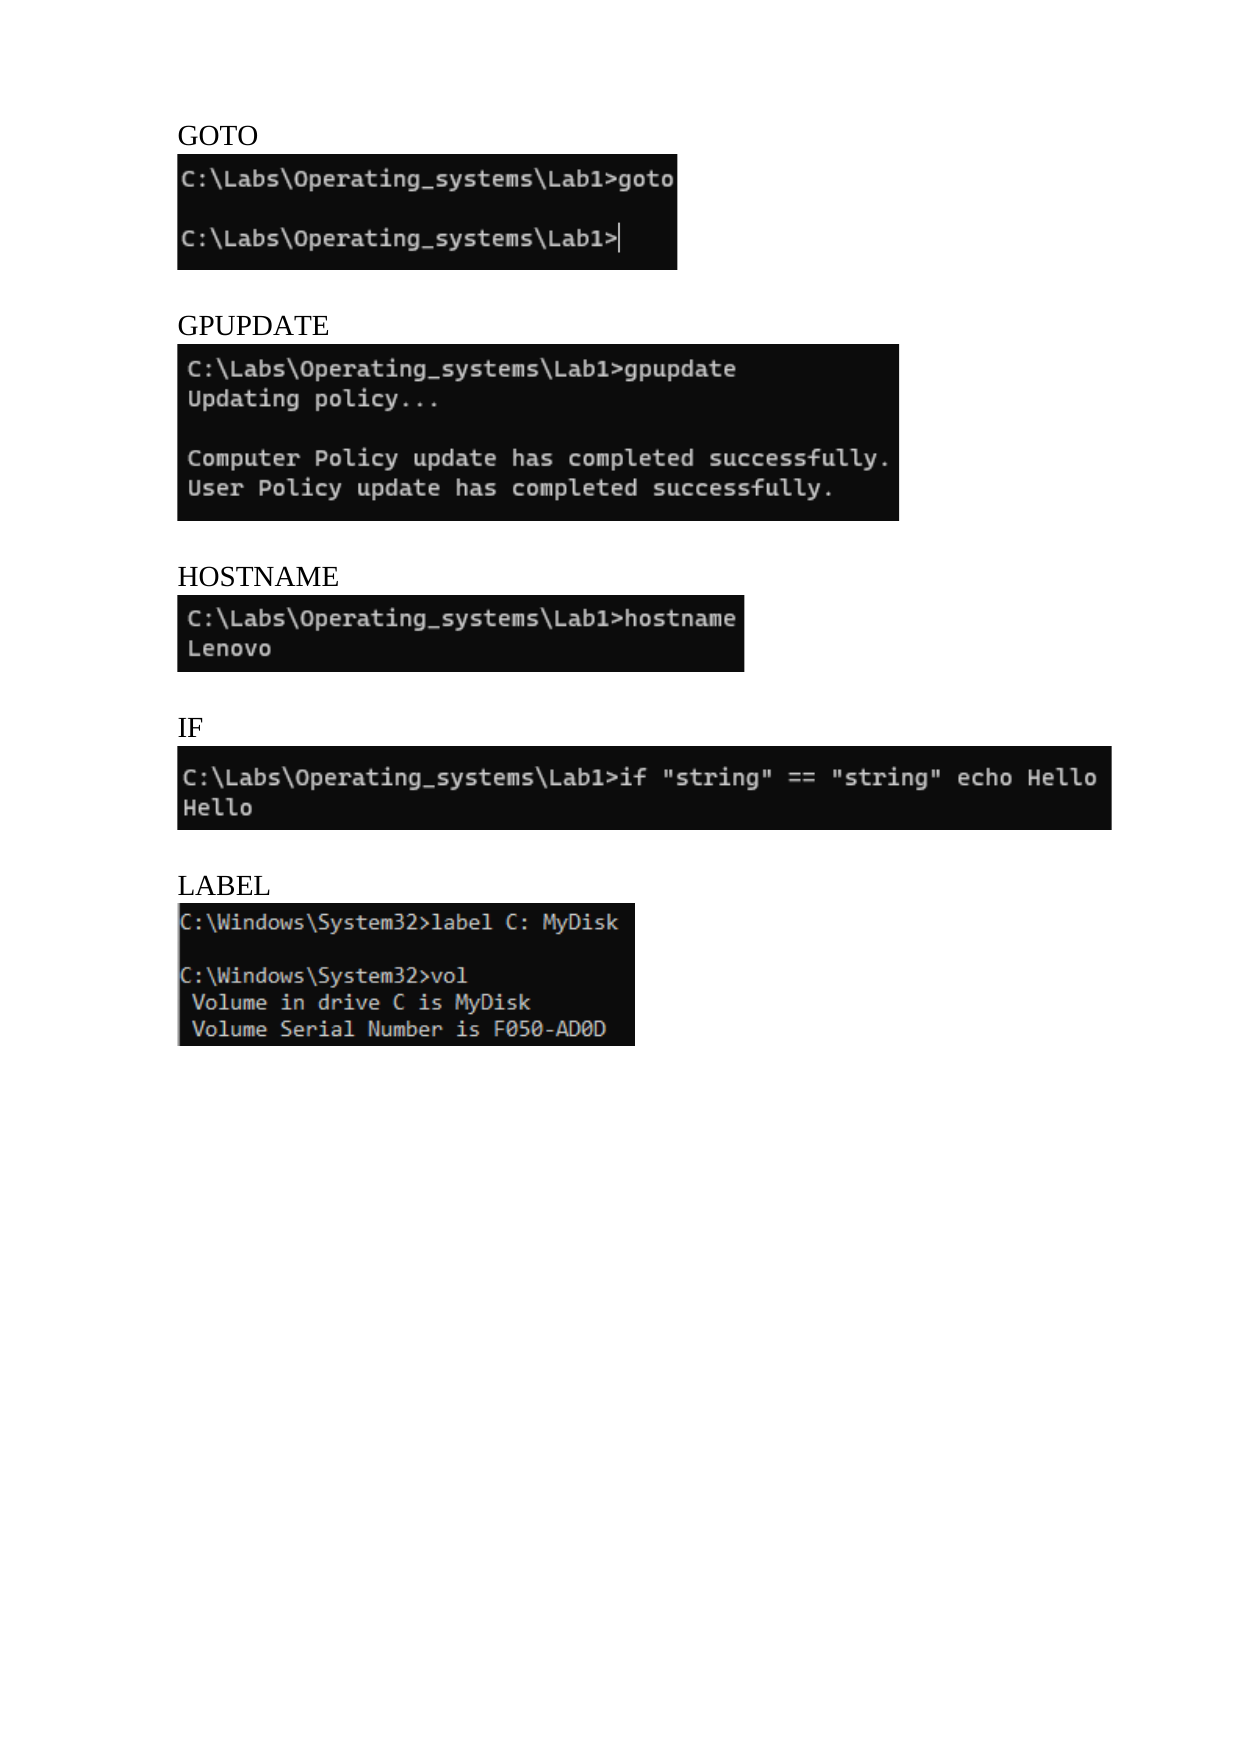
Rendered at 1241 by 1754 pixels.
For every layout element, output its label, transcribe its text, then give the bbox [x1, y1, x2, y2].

text IF [177, 710, 1152, 744]
picture [177, 595, 745, 672]
text LABEL [177, 868, 1152, 901]
picture [177, 344, 900, 521]
picture [177, 154, 678, 270]
picture [177, 746, 1112, 830]
text GPUPDATE [177, 308, 1152, 342]
text HOSTNAME [177, 559, 1152, 593]
picture [177, 903, 635, 1046]
text GOTO [177, 118, 1152, 152]
